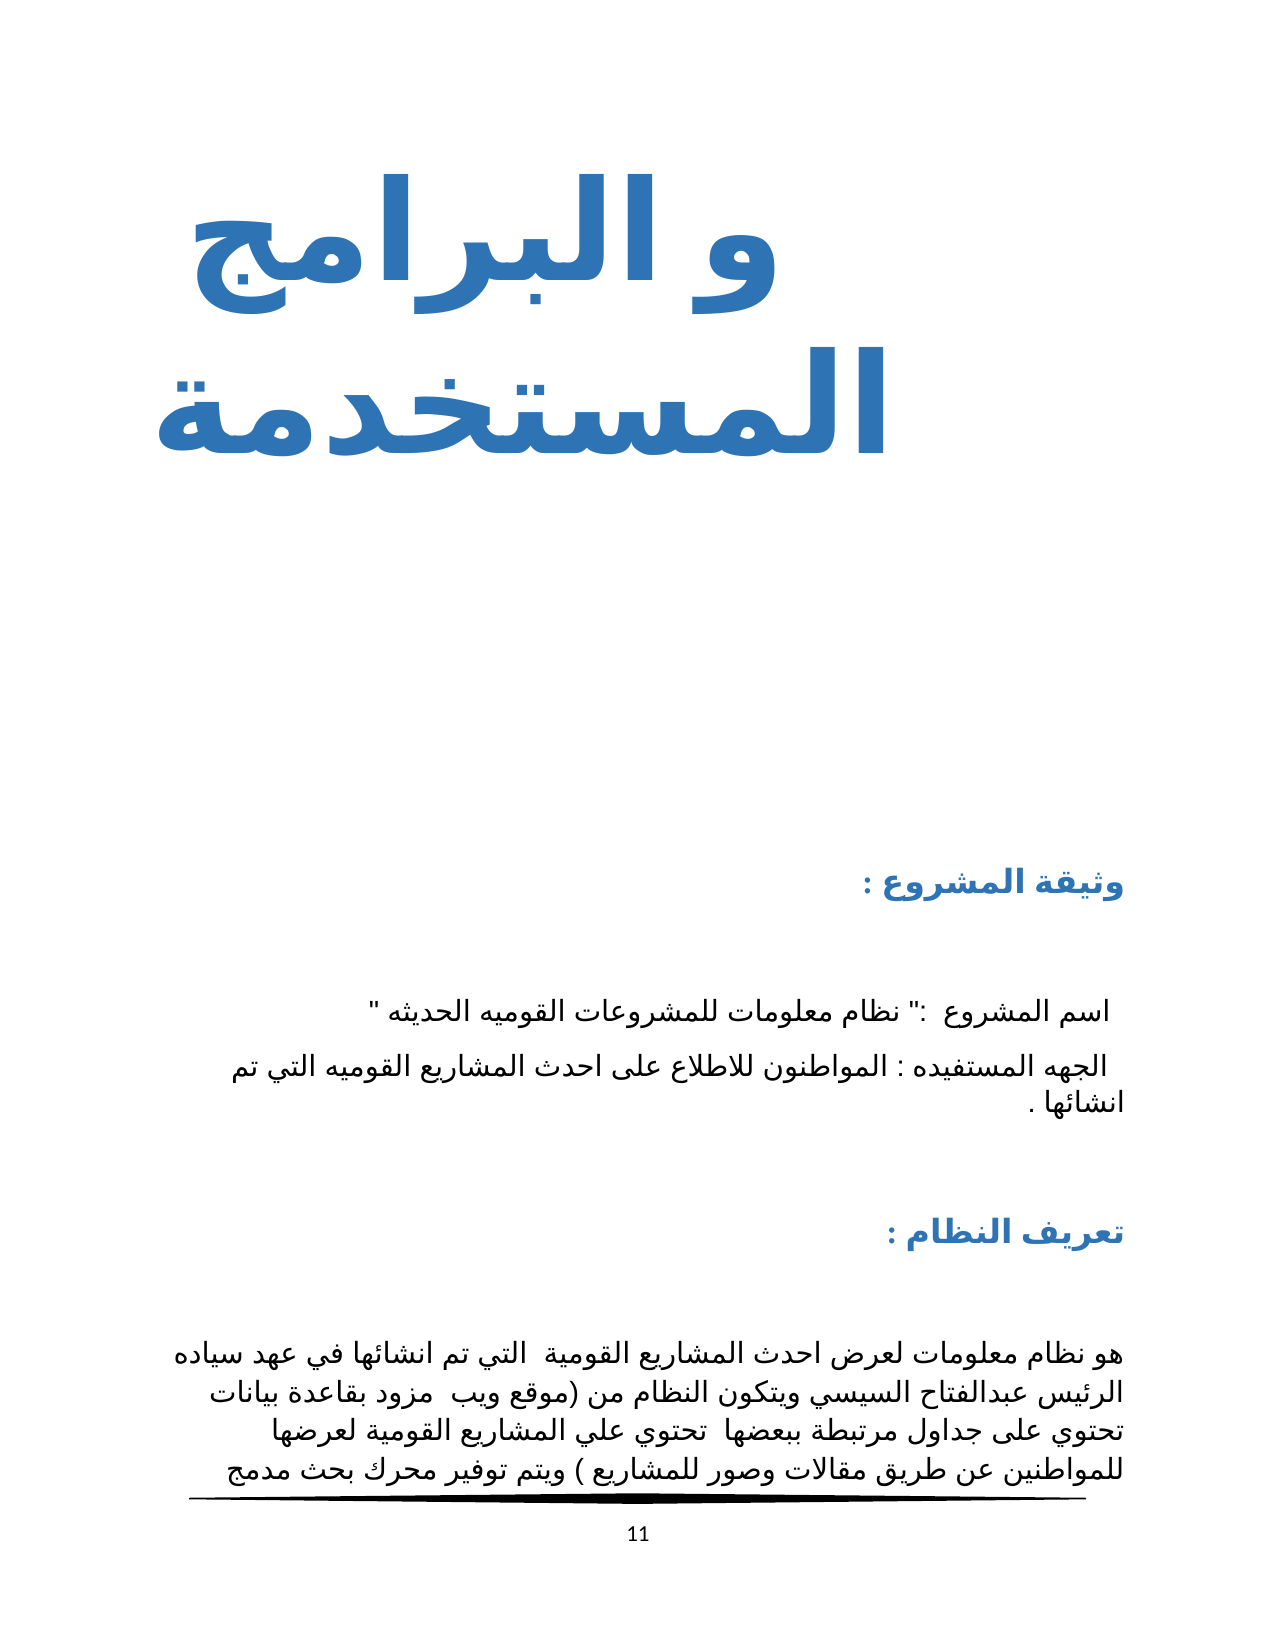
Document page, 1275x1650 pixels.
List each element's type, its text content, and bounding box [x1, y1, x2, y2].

subtitle وثيقة المشروع : [150, 863, 1125, 901]
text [150, 1336, 1125, 1485]
text الجهه المستفيده : المواطنون للاطلاع على احدث المشاريع القوميه التي تم انشائها . [150, 1049, 1125, 1119]
subtitle تعريف النظام : [150, 1212, 1125, 1250]
subtitle و البرامج المستخدمة [150, 150, 1125, 484]
text اسم المشروع :" نظام معلومات للمشروعات القوميه الحديثه " [150, 994, 1125, 1028]
